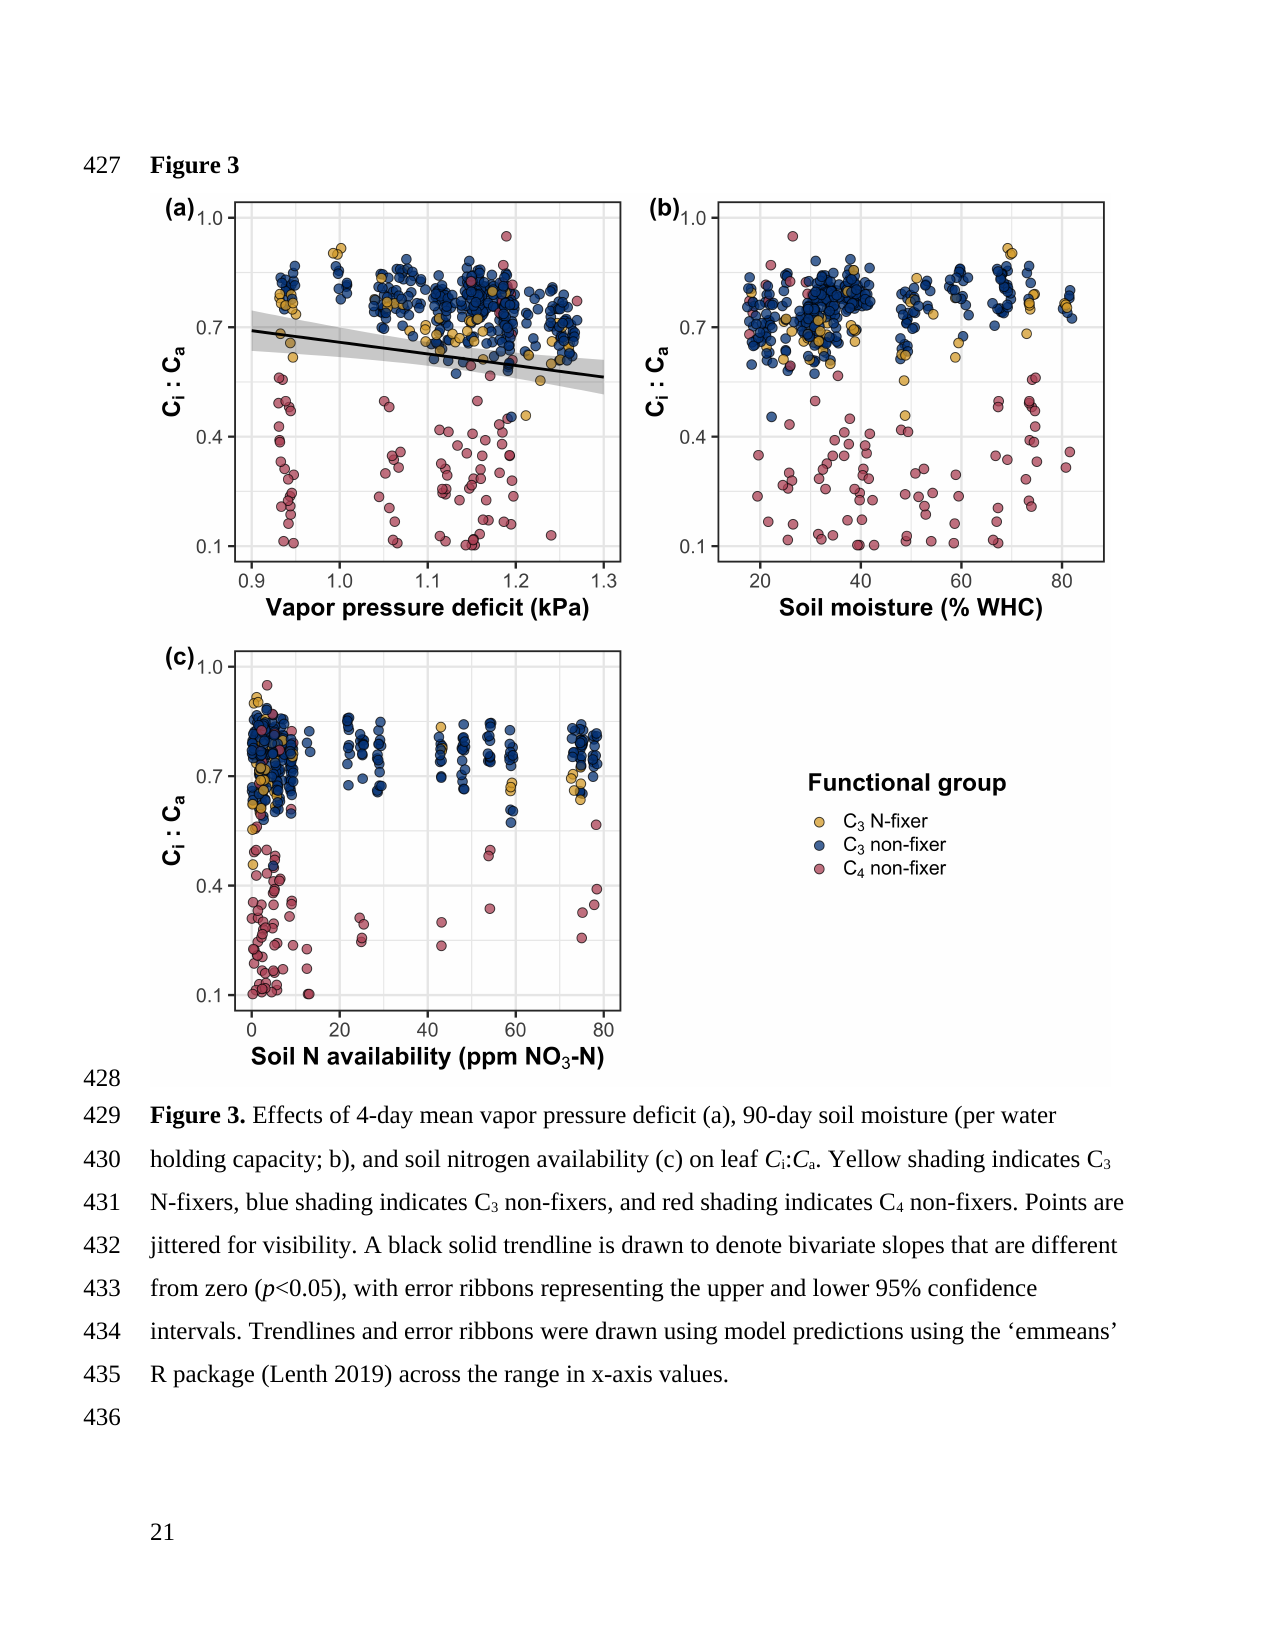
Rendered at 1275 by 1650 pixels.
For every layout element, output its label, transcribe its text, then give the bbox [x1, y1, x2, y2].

text Figure 3. Effects of 4-day mean vapor pressure deficit (a), 90-day soil moisture (per water holding capacity; b), and soil nitrogen availability (c) on leaf Ci:Ca. Yellow shading indicates C3 N-fixers, blue shading indicates C3 non-fixers, and red shading indicates C4 non-fixers. Points are jittered for visibility. A black solid trendline is drawn to denote bivariate slopes that are different from zero (p<0.05), with error ribbons representing the upper and lower 95% confidence intervals. Trendlines and error ribbons were drawn using model predictions using the ‘emmeans’ R package (Lenth 2019) across the range in x-axis values. [150, 1101, 1125, 1388]
picture [150, 193, 1112, 1087]
text Figure 3 [150, 150, 1125, 179]
